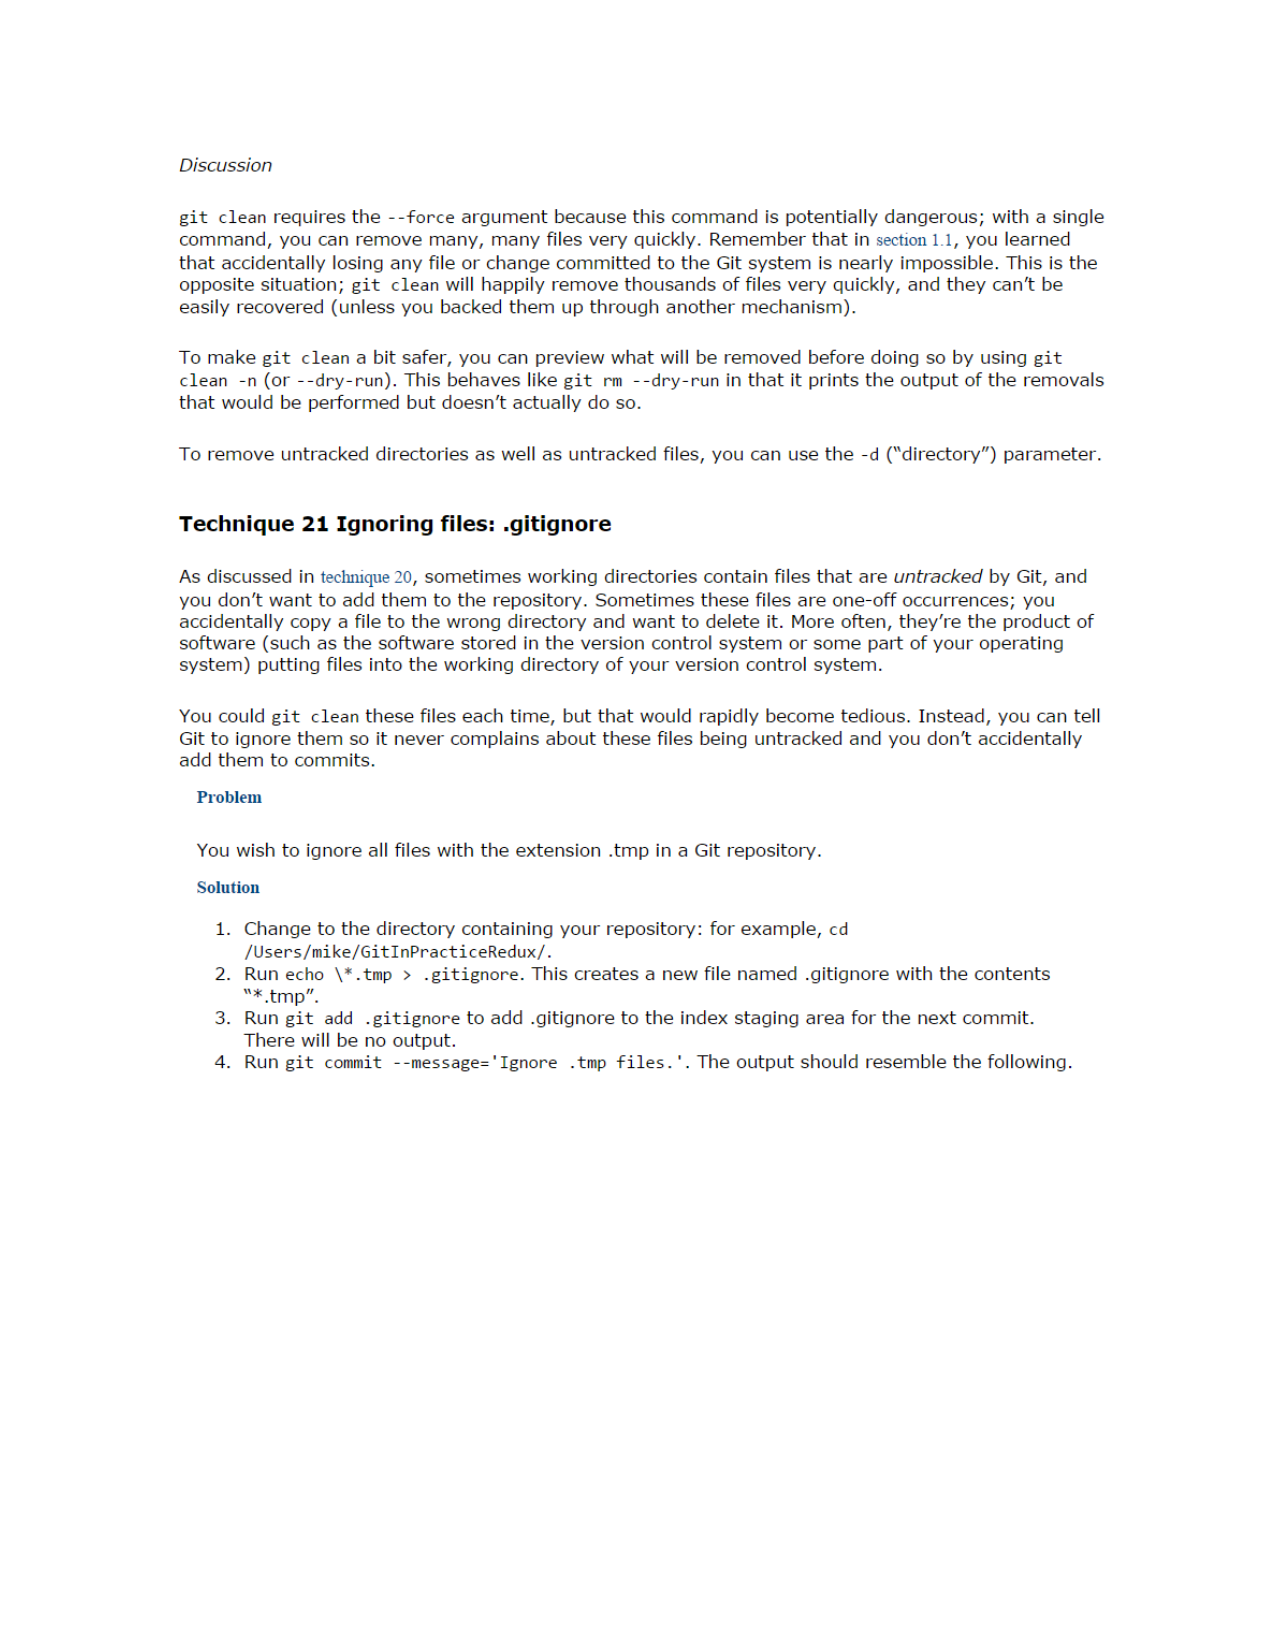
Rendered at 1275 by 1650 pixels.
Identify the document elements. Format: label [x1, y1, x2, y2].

picture [150, 150, 1125, 1080]
